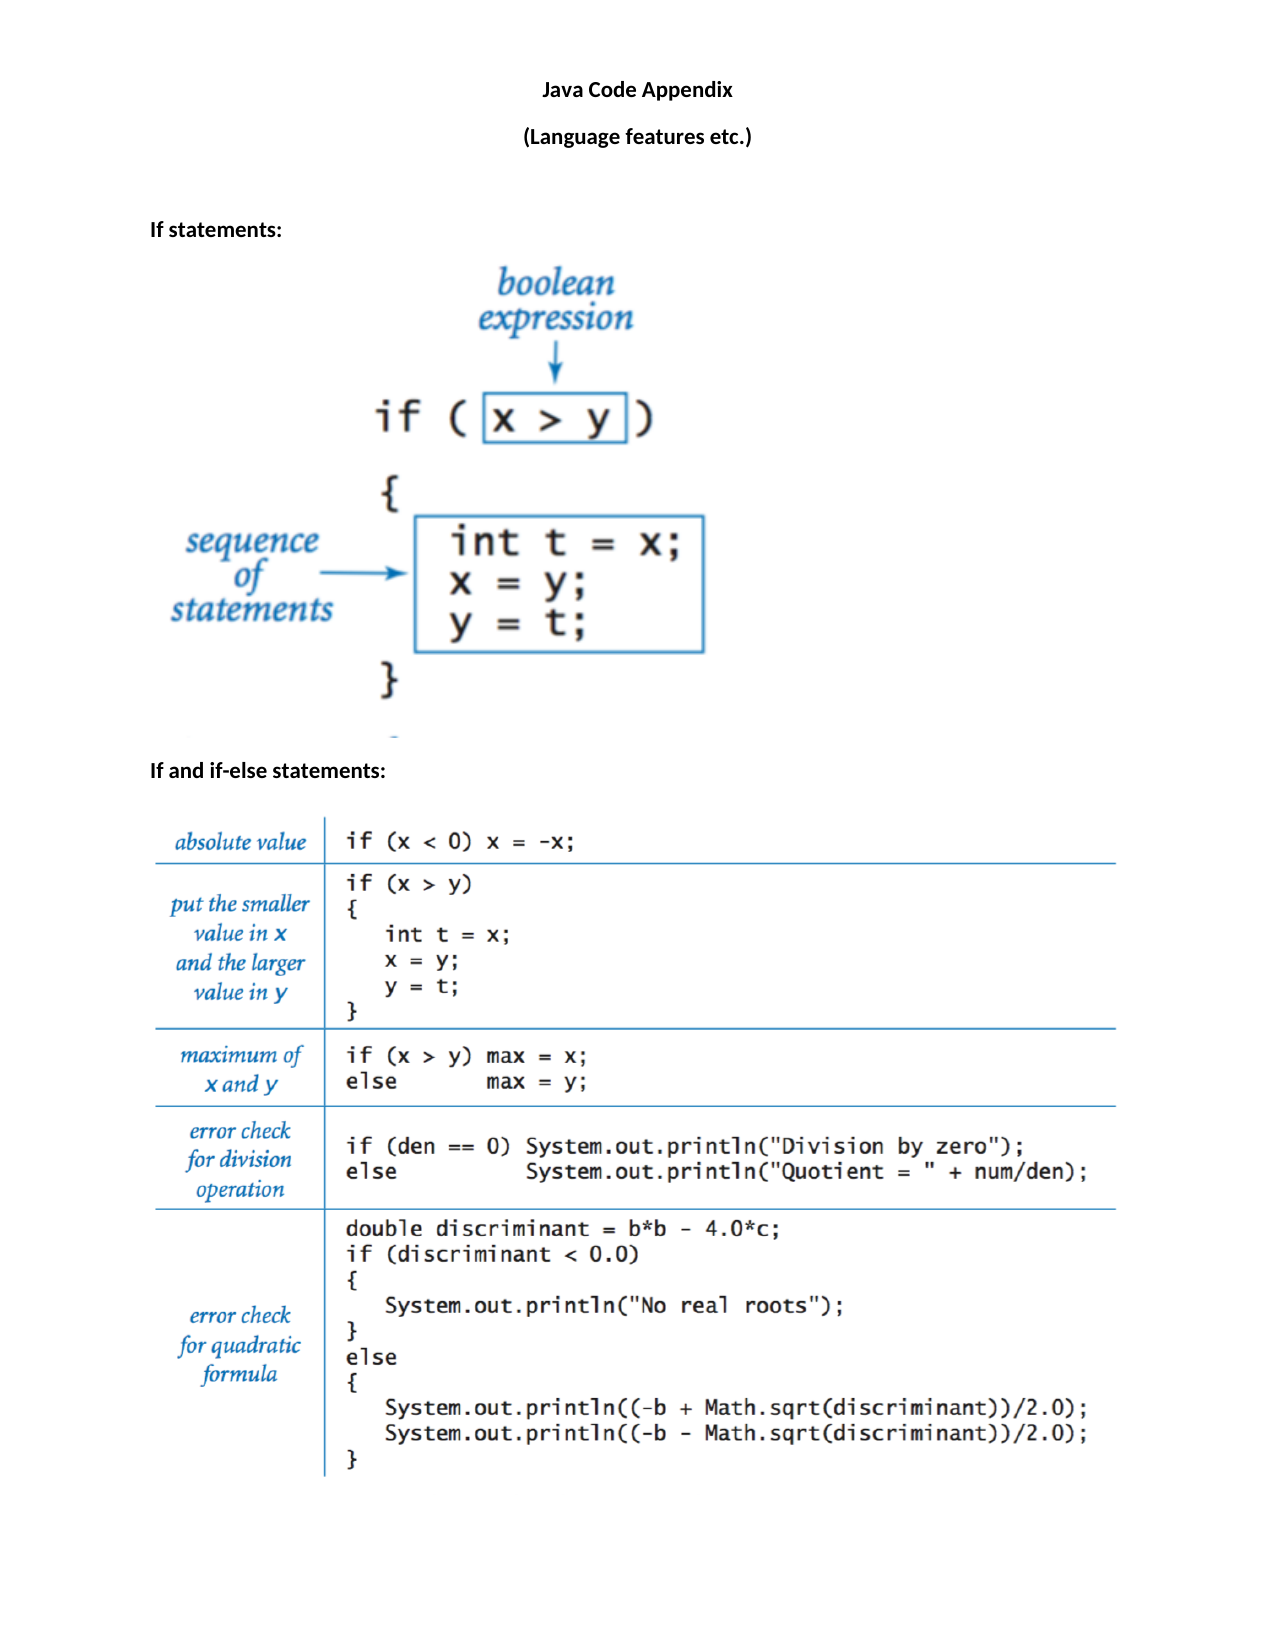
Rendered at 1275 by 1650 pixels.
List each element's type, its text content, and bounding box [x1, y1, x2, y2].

picture [150, 803, 1125, 1495]
picture [150, 262, 753, 738]
text If statements: [150, 216, 1125, 243]
text If and if-else statements: [150, 757, 1125, 784]
